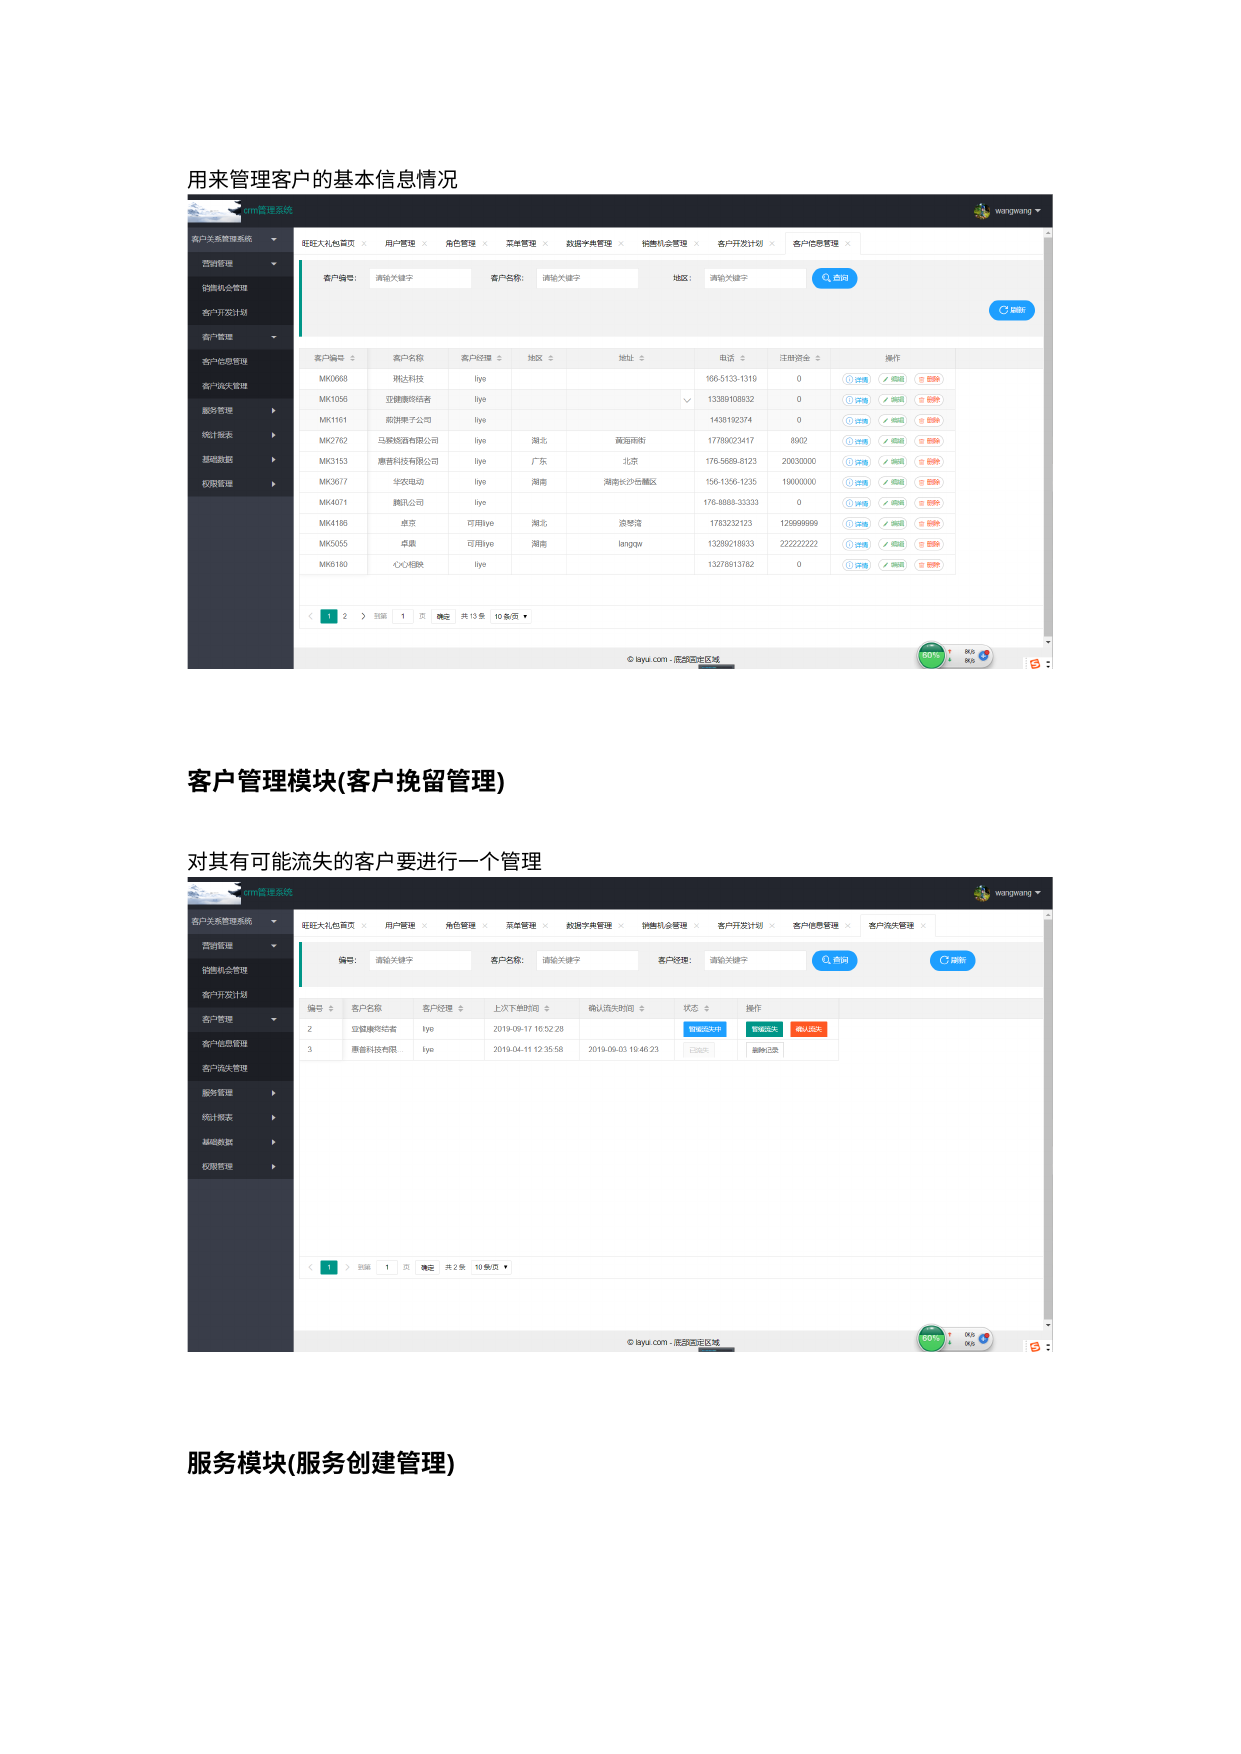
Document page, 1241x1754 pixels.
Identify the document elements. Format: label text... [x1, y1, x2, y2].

text 服务模块(服务创建管理) [187, 1429, 1053, 1494]
picture [187, 194, 1053, 669]
text 对其有可能流失的客户要进行一个管理 [187, 844, 1053, 877]
picture [187, 877, 1053, 1352]
text 客户管理模块(客户挽留管理) [187, 747, 1053, 812]
text 用来管理客户的基本信息情况 [187, 162, 1053, 194]
